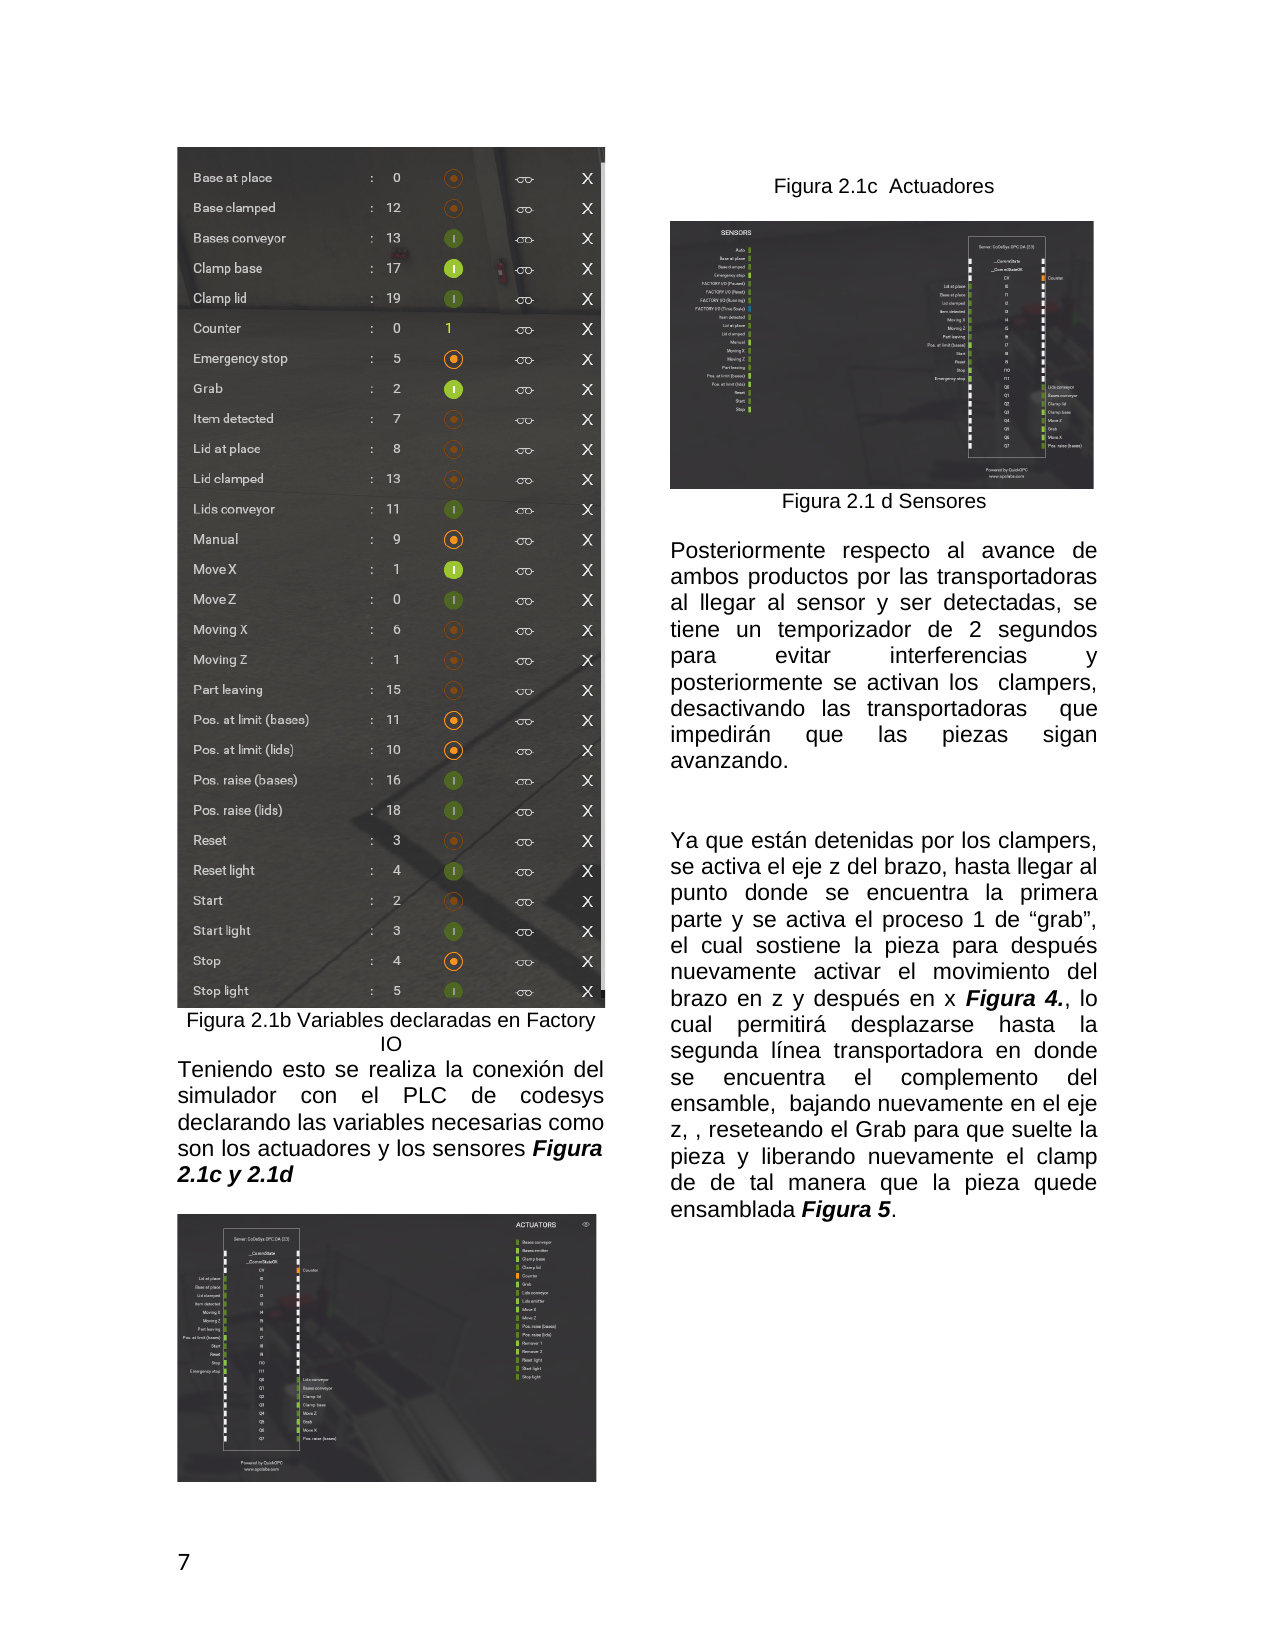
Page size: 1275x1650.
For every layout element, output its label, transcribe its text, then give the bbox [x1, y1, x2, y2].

text Figura 2.1c Actuadores [670, 174, 1098, 198]
picture [177, 1214, 597, 1482]
picture [670, 221, 1094, 489]
text Posteriormente respecto al avance de ambos productos por las transportadoras al llegar al sensor y ser detectadas, se tiene un temporizador de 2 segundos para evitar interferencias y posteriormente se activan los clampers, desactivando las transportadoras que impedirán que las piezas sigan avanzando. [670, 537, 1098, 774]
text Ya que están detenidas por los clampers, se activa el eje z del brazo, hasta llegar al punto donde se encuentra la primera parte y se activa el proceso 1 de “grab”, el cual sostiene la pieza para después nuevamente activar el movimiento del brazo en z y después en x Figura 4., lo cual permitirá desplazarse hasta la segunda línea transportadora en donde se encuentra el complemento del ensamble, bajando nuevamente en el eje z, , reseteando el Grab para que suelte la pieza y liberando nuevamente el clamp de de tal manera que la pieza quede ensamblada Figura 5. [670, 827, 1098, 1222]
text Figura 2.1 d Sensores [670, 489, 1098, 513]
text Figura 2.1b Variables declaradas en Factory IO [177, 1008, 604, 1056]
text Teniendo esto se realiza la conexión del simulador con el PLC de codesys declarando las variables necesarias como son los actuadores y los sensores Figura 2.1c y 2.1d [177, 1056, 604, 1188]
picture [177, 147, 606, 1008]
